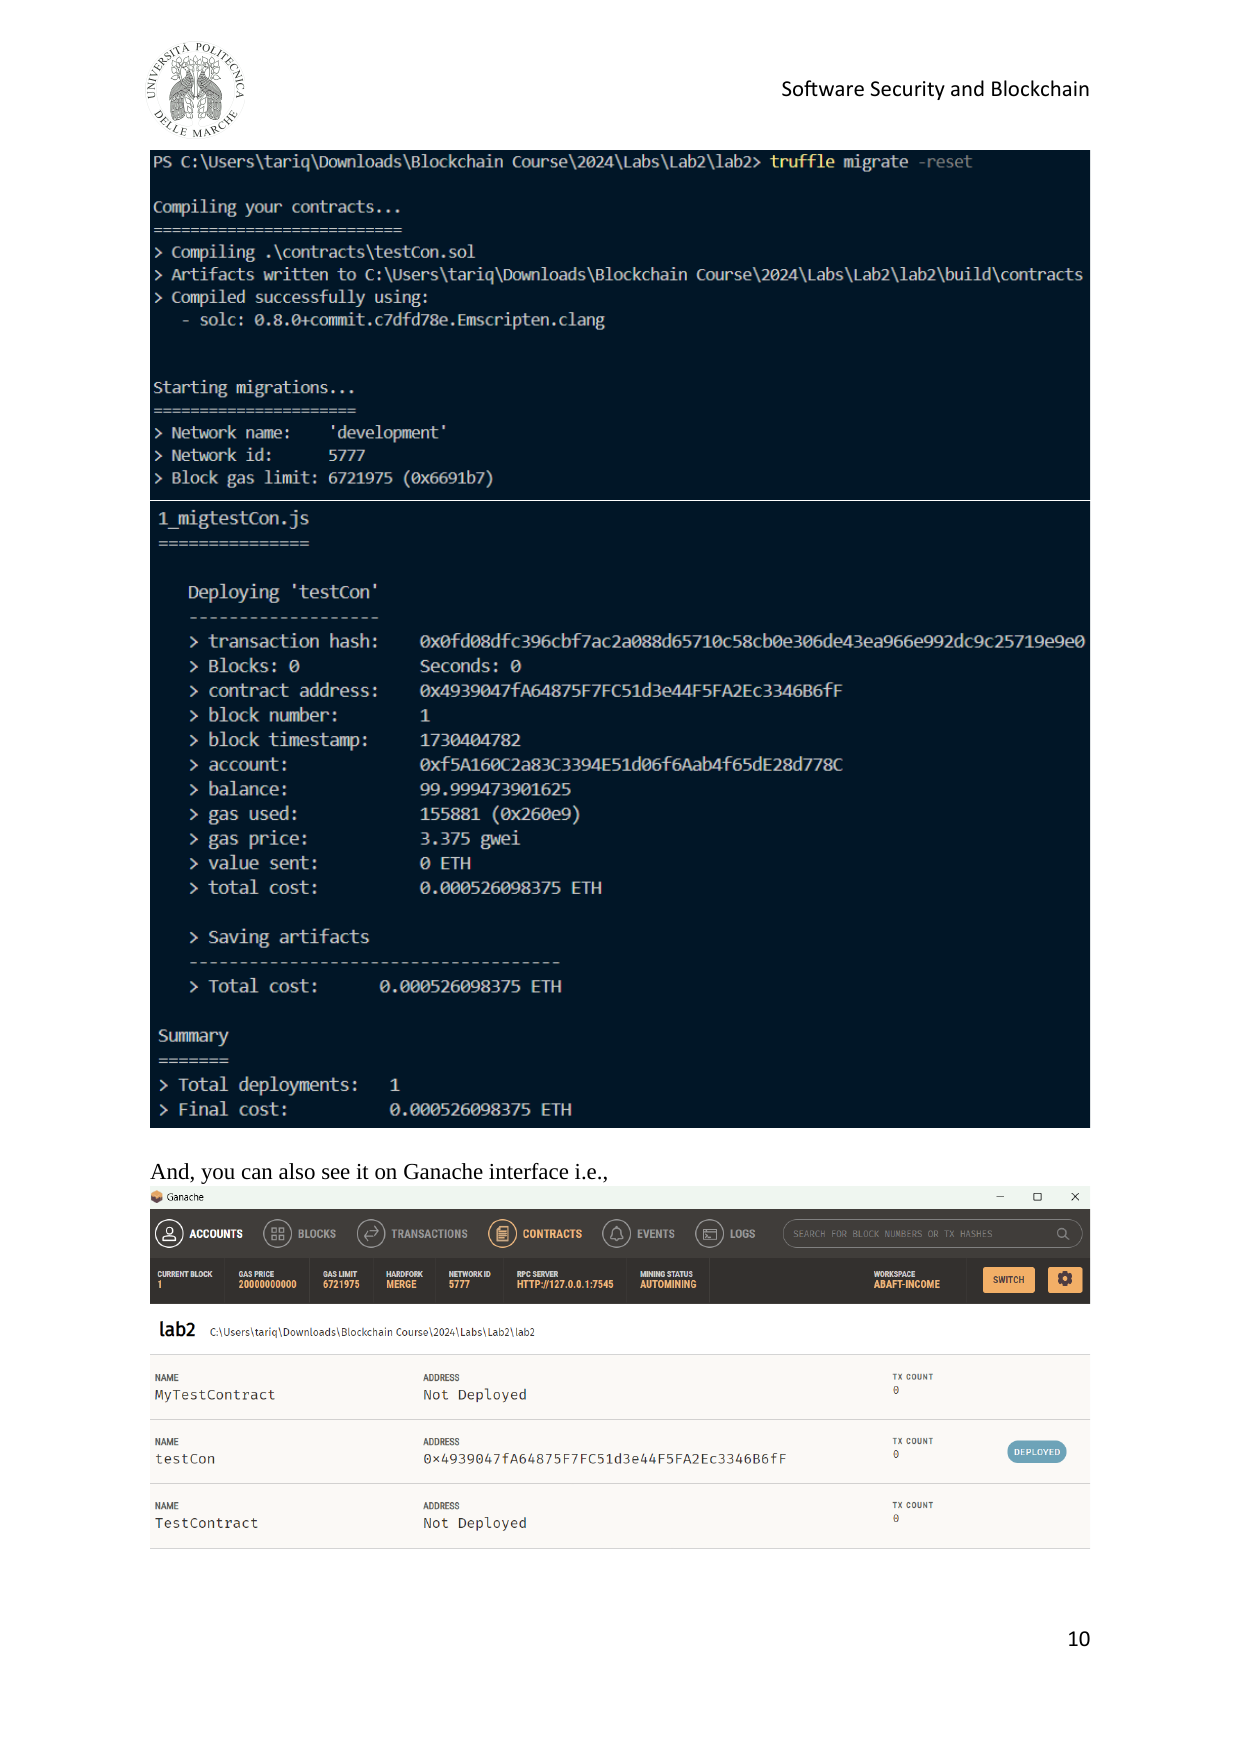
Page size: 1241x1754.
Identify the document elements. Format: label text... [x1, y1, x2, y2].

text And, you can also see it on Ganache interface i.e., [150, 1158, 1090, 1185]
picture [145, 41, 245, 139]
picture [150, 1186, 1091, 1559]
picture [150, 501, 1091, 1128]
picture [150, 150, 1091, 500]
